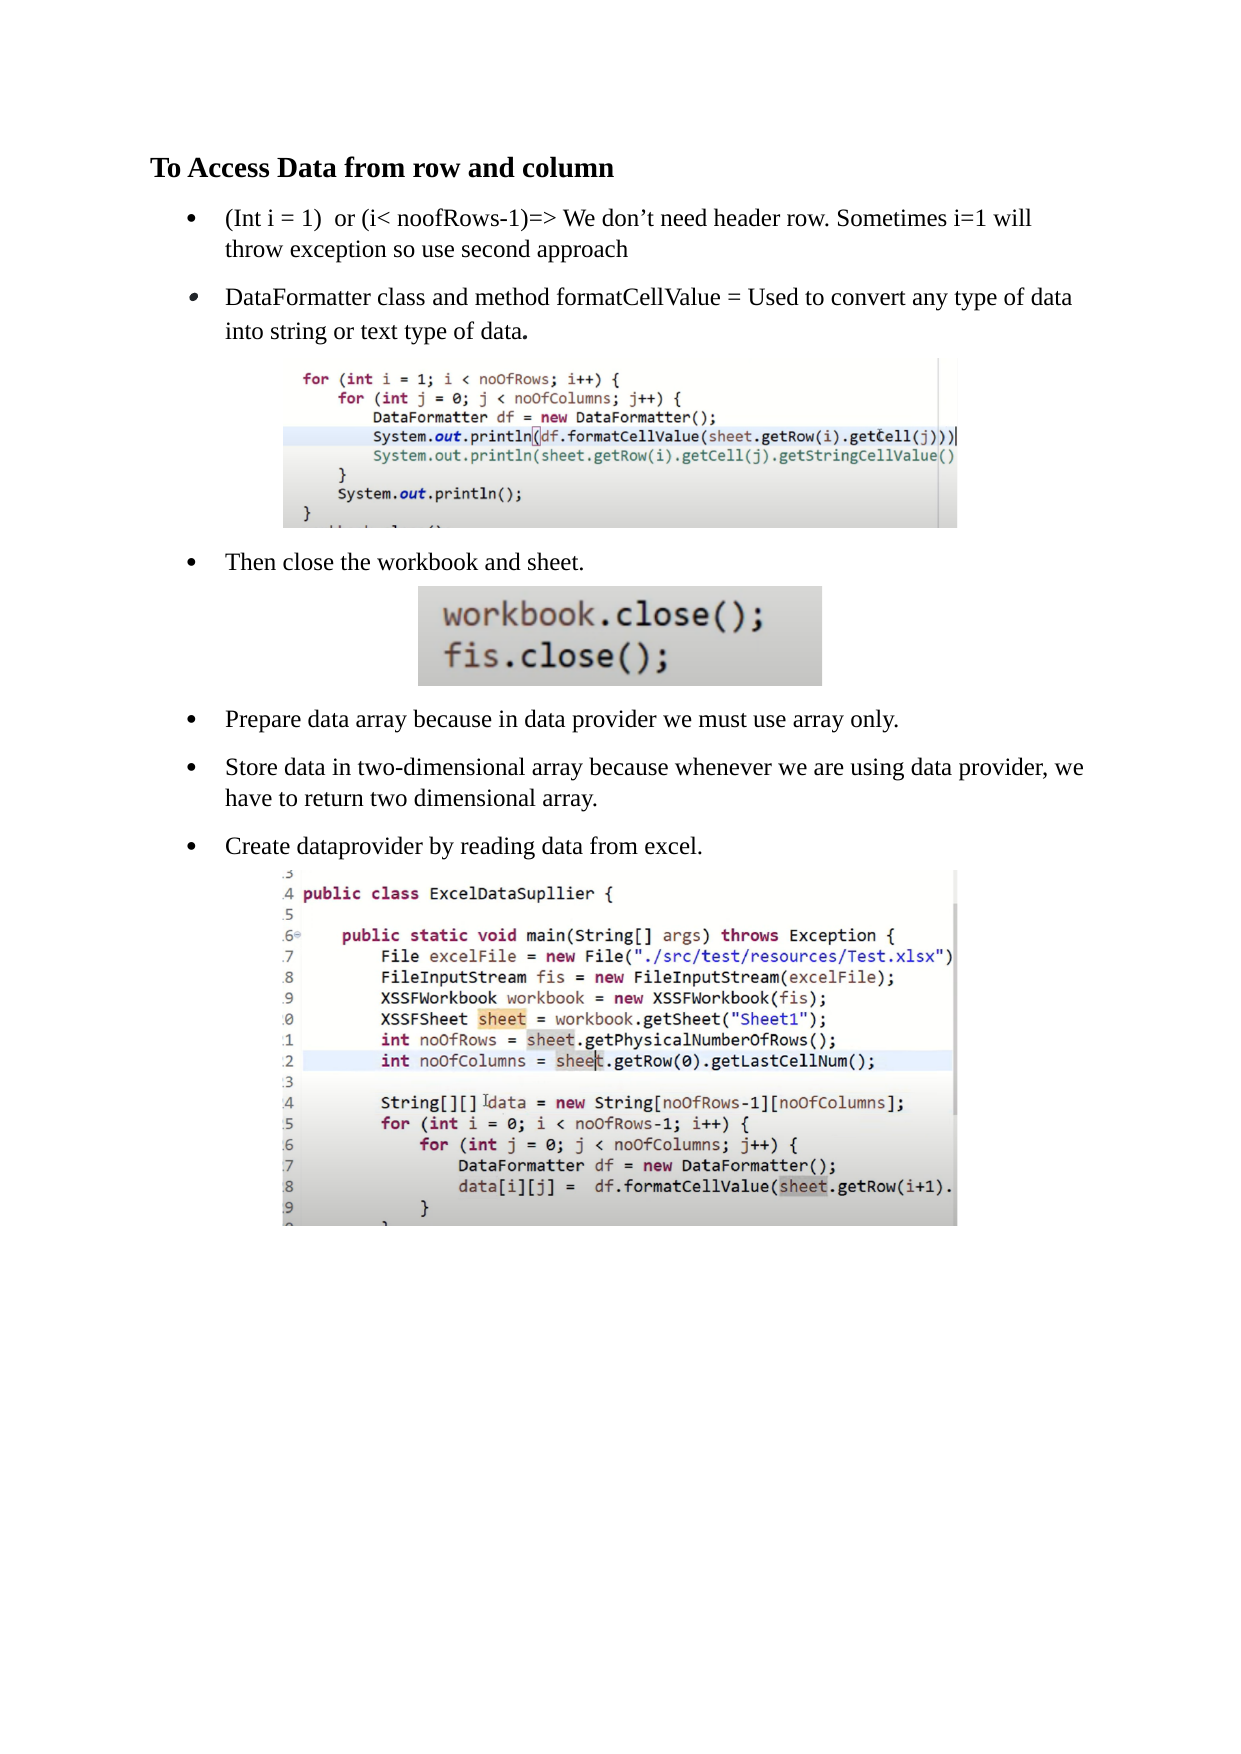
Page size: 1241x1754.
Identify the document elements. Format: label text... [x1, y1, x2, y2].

picture [282, 870, 958, 1226]
subtitle Prepare data array because in data provider we must use array only. [187, 704, 1090, 733]
subtitle (Int i = 1) or (i< noofRows-1)=> We don’t need header row. Sometimes i=1 will throw exception so use second approach [187, 203, 1090, 263]
subtitle Create dataprovider by reading data from excel. [187, 831, 1090, 860]
picture [283, 358, 958, 528]
picture [418, 586, 823, 686]
subtitle Store data in two-dimensional array because whenever we are using data provider, we have to return two dimensional array. [187, 752, 1090, 812]
subtitle DataFormatter class and method formatCellValue = Used to convert any type of data into string or text type of data. [187, 282, 1090, 347]
subtitle Then close the workbook and sheet. [187, 547, 1090, 576]
subtitle To Access Data from row and column [150, 150, 1090, 183]
